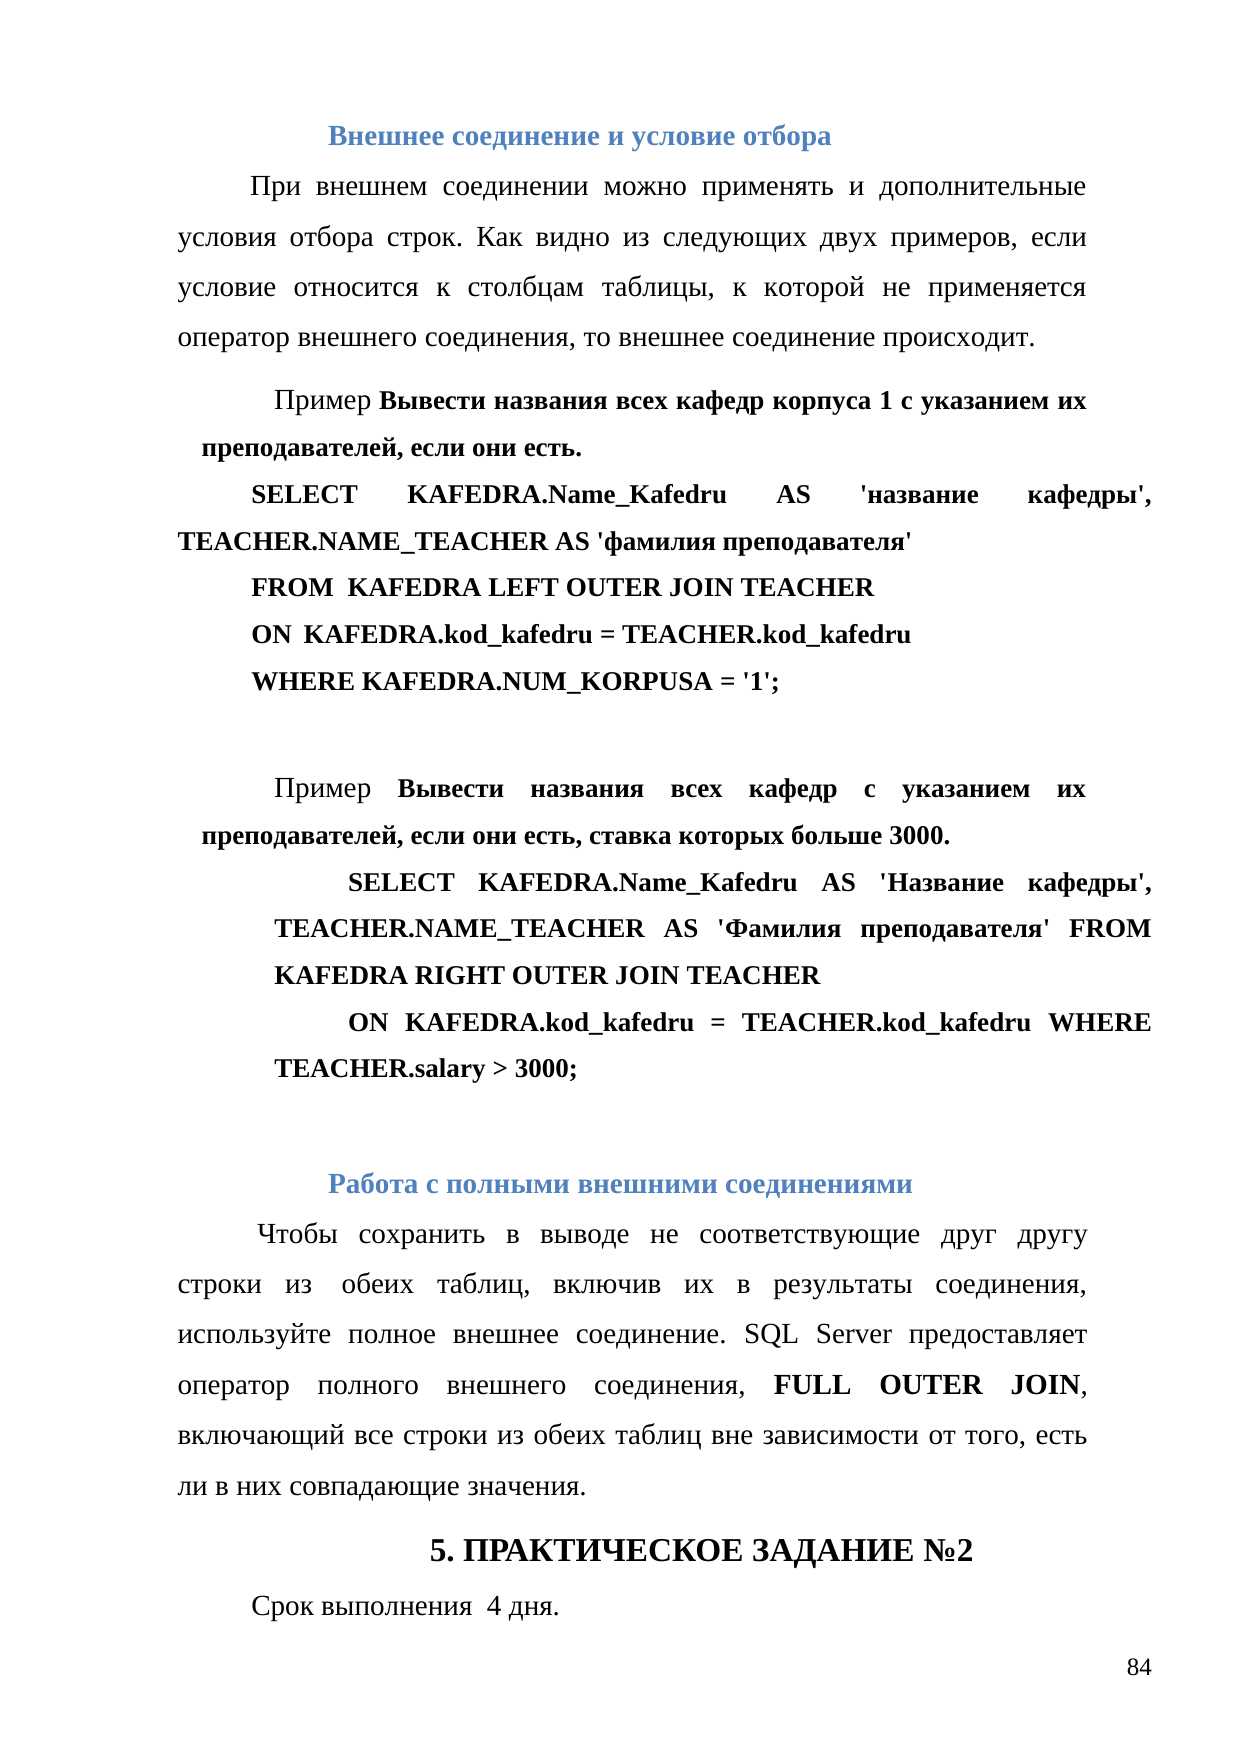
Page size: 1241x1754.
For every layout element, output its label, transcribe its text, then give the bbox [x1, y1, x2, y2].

text Пример Вывести названия всех кафедр корпуса 1 с указанием их преподавателей, если они есть. [201, 382, 1086, 462]
text Чтобы сохранить в выводе не соответствующие друг другу строки из обеих таблиц, включив их в результаты соединения, используйте полное внешнее соединение. SQL Server предоставляет оператор полного внешнего соединения, FULL OUTER JOIN, включающий все строки из обеих таблиц вне зависимости от того, есть ли в них совпадающие значения. [177, 1216, 1088, 1501]
subtitle 5. Практическое задание №2 [177, 1530, 1152, 1569]
text Срок выполнения 4 дня. [177, 1588, 1152, 1621]
text SELECT KAFEDRA.Name_Kafedru AS 'название кафедры', TEACHER.NAME_TEACHER AS 'фамилия преподавателя' [177, 478, 1152, 556]
text ON KAFEDRA.kod_kafedru = TEACHER.kod_kafedru [177, 618, 1152, 649]
text WHERE KAFEDRA.NUM_KORPUSA = '1'; [177, 664, 1152, 696]
subtitle Внешнее соединение и условие отбора [254, 118, 1152, 152]
text FROM KAFEDRA LEFT OUTER JOIN TEACHER [177, 571, 1152, 602]
subtitle Работа с полными внешними соединениями [254, 1166, 1152, 1199]
text При внешнем соединении можно применять и дополнительные условия отбора строк. Как видно из следующих двух примеров, если условие относится к столбцам таблицы, к которой не применяется оператор внешнего соединения, то внешнее соединение происходит. [177, 168, 1087, 353]
text ON KAFEDRA.kod_kafedru = TEACHER.kod_kafedru WHERE TEACHER.salary > 3000; [274, 1006, 1152, 1083]
text SELECT KAFEDRA.Name_Kafedru AS 'Название кафедры', TEACHER.NAME_TEACHER AS 'Фамилия преподавателя' FROM KAFEDRA RIGHT OUTER JOIN TEACHER [274, 866, 1152, 990]
text Пример Вывести названия всех кафедр с указанием их преподавателей, если они есть, ставка которых больше 3000. [201, 770, 1087, 850]
